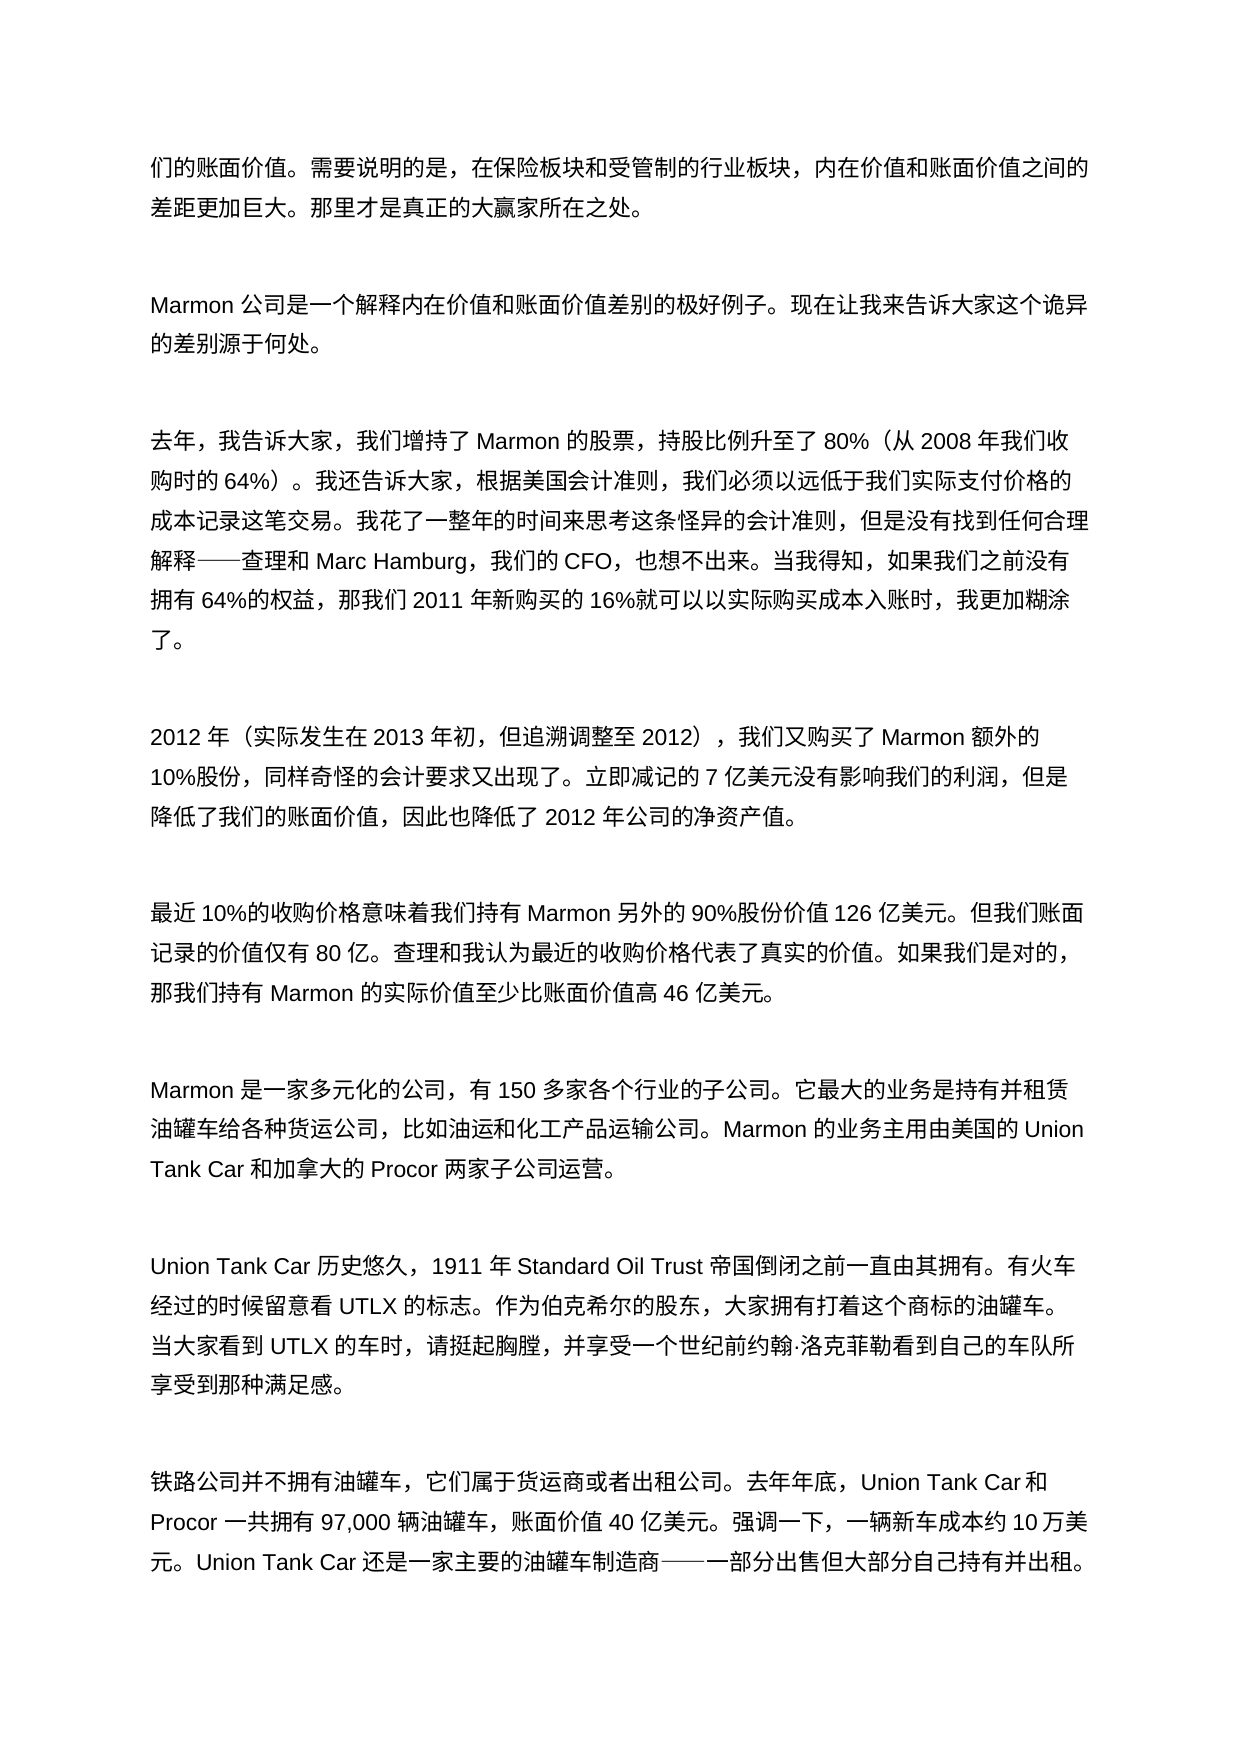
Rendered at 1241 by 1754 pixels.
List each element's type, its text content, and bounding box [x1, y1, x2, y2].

text Union Tank Car 历史悠久，1911 年 Standard Oil Trust 帝国倒闭之前一直由其拥有。有火车经过的时候留意看 UTLX 的标志。作为伯克希尔的股东，大家拥有打着这个商标的油罐车。当大家看到 UTLX 的车时，请挺起胸膛，并享受一个世纪前约翰·洛克菲勒看到自己的车队所享受到那种满足感。 [150, 1248, 1090, 1401]
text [150, 150, 1090, 223]
text 最近 10%的收购价格意味着我们持有 Marmon 另外的 90%股份价值 126 亿美元。但我们账面记录的价值仅有 80 亿。查理和我认为最近的收购价格代表了真实的价值。如果我们是对的，那我们持有 Marmon 的实际价值至少比账面价值高 46 亿美元。 [150, 895, 1090, 1008]
text Marmon 公司是一个解释内在价值和账面价值差别的极好例子。现在让我来告诉大家这个诡异的差别源于何处。 [150, 287, 1090, 359]
text 2012 年（实际发生在 2013 年初，但追溯调整至 2012），我们又购买了 Marmon 额外的10%股份，同样奇怪的会计要求又出现了。立即减记的 7 亿美元没有影响我们的利润，但是降低了我们的账面价值，因此也降低了 2012 年公司的净资产值。 [150, 719, 1090, 832]
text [150, 1464, 1090, 1577]
text 去年，我告诉大家，我们增持了 Marmon 的股票，持股比例升至了 80%（从 2008 年我们收购时的 64%）。我还告诉大家，根据美国会计准则，我们必须以远低于我们实际支付价格的成本记录这笔交易。我花了一整年的时间来思考这条怪异的会计准则，但是没有找到任何合理解释——查理和 Marc Hamburg，我们的 CFO，也想不出来。当我得知，如果我们之前没有拥有 64%的权益，那我们 2011 年新购买的 16%就可以以实际购买成本入账时，我更加糊涂了。 [150, 423, 1090, 655]
text Marmon 是一家多元化的公司，有 150 多家各个行业的子公司。它最大的业务是持有并租赁油罐车给各种货运公司，比如油运和化工产品运输公司。Marmon 的业务主用由美国的Union Tank Car 和加拿大的 Procor 两家子公司运营。 [150, 1072, 1090, 1184]
